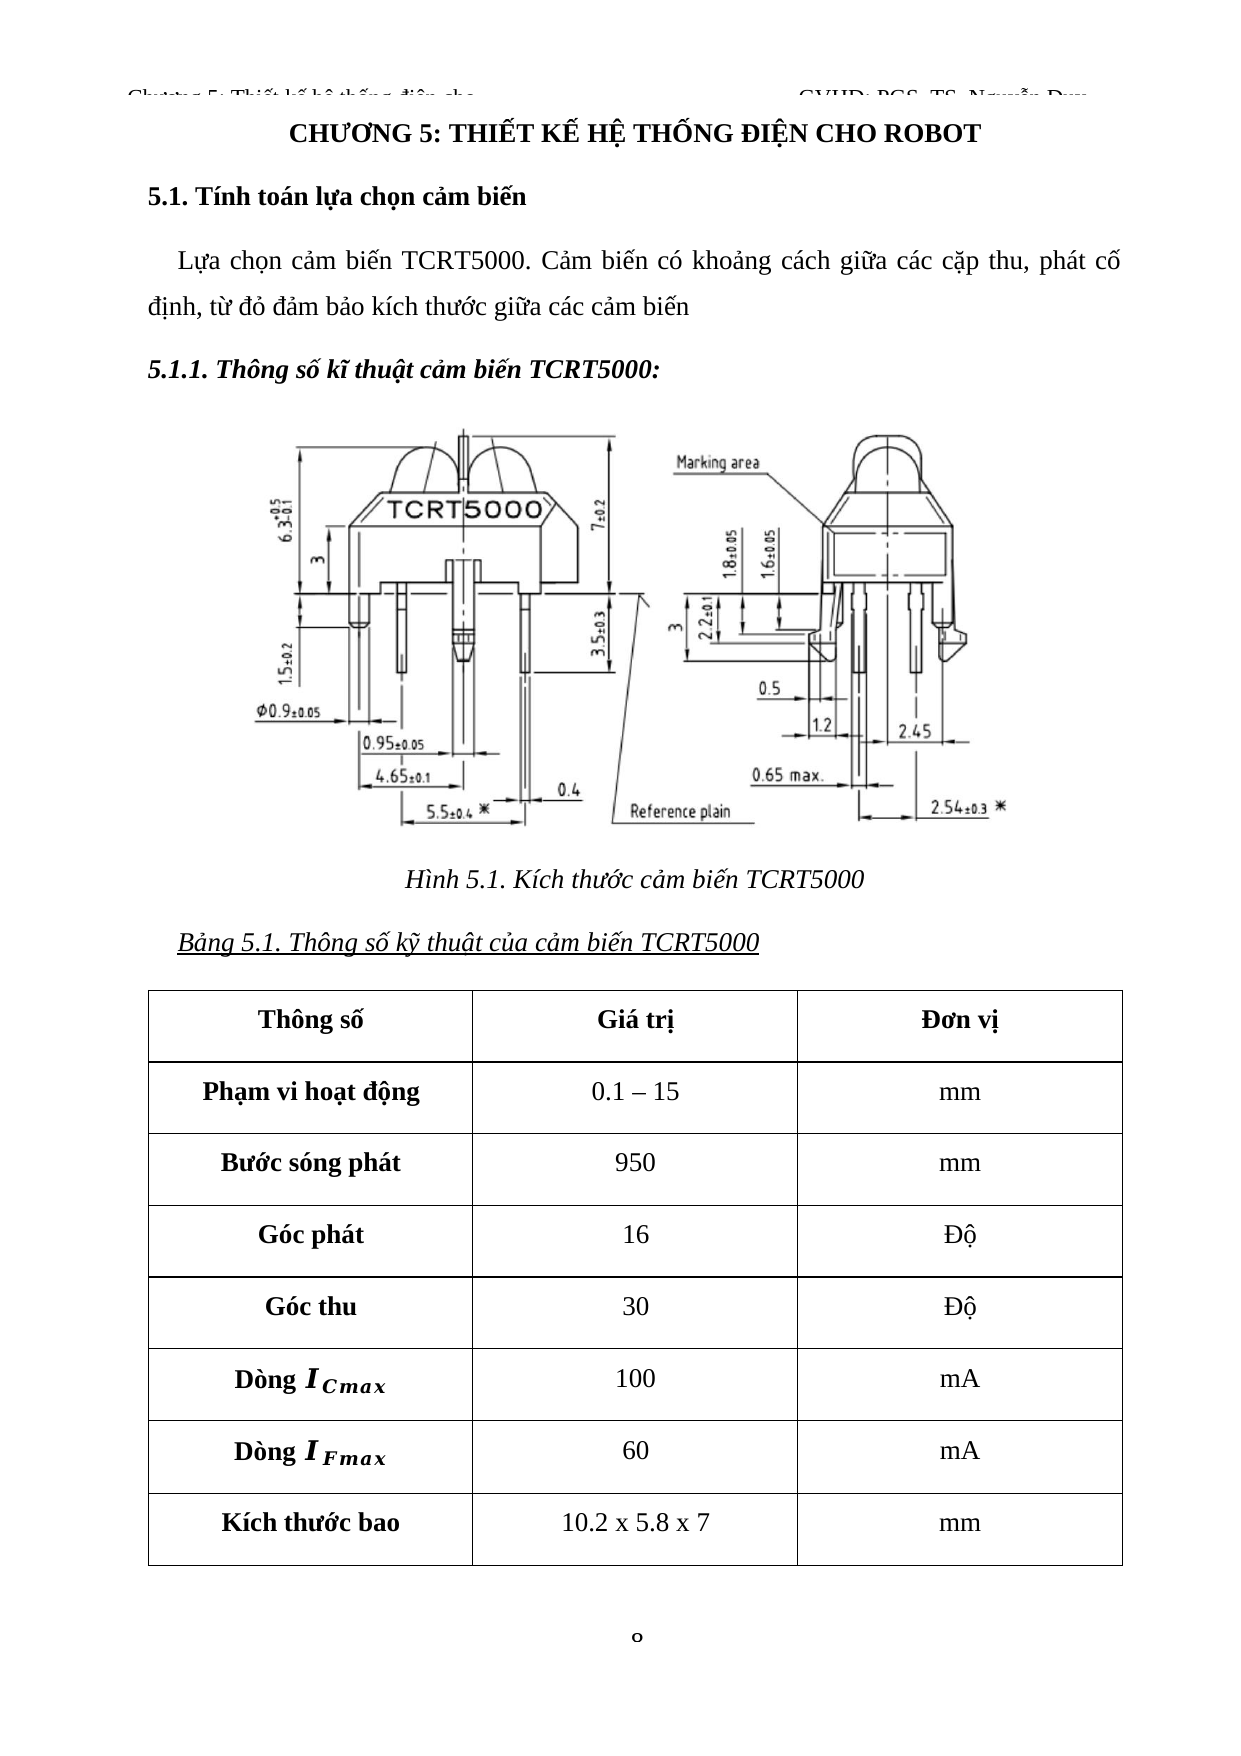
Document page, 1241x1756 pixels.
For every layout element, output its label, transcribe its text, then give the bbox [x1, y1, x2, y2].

table_cell 0.1 – 15 [473, 1063, 797, 1133]
table_cell Kích thước bao [149, 1494, 472, 1565]
subtitle Thông số kĩ thuật cảm biến TCRT5000: [148, 353, 1144, 384]
table_cell Bước sóng phát [149, 1134, 472, 1205]
text Hình 5.1. Kích thước cảm biến TCRT5000 Bảng 5.1. Thông số kỹ thuật của cảm biến TCRT5000 [177, 863, 866, 957]
table_cell Độ [798, 1206, 1122, 1276]
table_cell Phạm vi hoạt động [149, 1063, 472, 1133]
table_cell Góc thu [149, 1278, 472, 1348]
table_cell mA [798, 1421, 1122, 1493]
table_header Giá trị [473, 991, 797, 1061]
table_cell 30 [473, 1278, 797, 1348]
table_header Đơn vị [798, 991, 1122, 1061]
table_cell mm [798, 1063, 1122, 1133]
table_cell 10.2 x 5.8 x 7 [473, 1494, 797, 1565]
table_cell Dòng 𝑰𝑭𝒎𝒂𝒙 [149, 1421, 472, 1493]
table_cell 950 [473, 1134, 797, 1205]
table_cell Dòng 𝑰𝑪𝒎𝒂𝒙 [149, 1349, 472, 1420]
table_cell 60 [473, 1421, 797, 1493]
table_cell 16 [473, 1206, 797, 1276]
subtitle CHƯƠNG 5: THIẾT KẾ HỆ THỐNG ĐIỆN CHO ROBOT [127, 117, 1143, 148]
table_cell mA [798, 1349, 1122, 1420]
text Lựa chọn cảm biến TCRT5000. Cảm biến có khoảng cách giữa các cặp thu, phát cố định, từ đỏ đảm bảo kích thước giữa các cảm biến [148, 244, 1144, 321]
table_cell Độ [798, 1278, 1122, 1348]
subtitle Tính toán lựa chọn cảm biến [148, 181, 1144, 212]
table_cell mm [798, 1134, 1122, 1205]
table_cell Góc phát [149, 1206, 472, 1276]
table_cell mm [798, 1494, 1122, 1565]
table_cell 100 [473, 1349, 797, 1420]
table_header Thông số [149, 991, 472, 1061]
picture [253, 427, 1008, 828]
